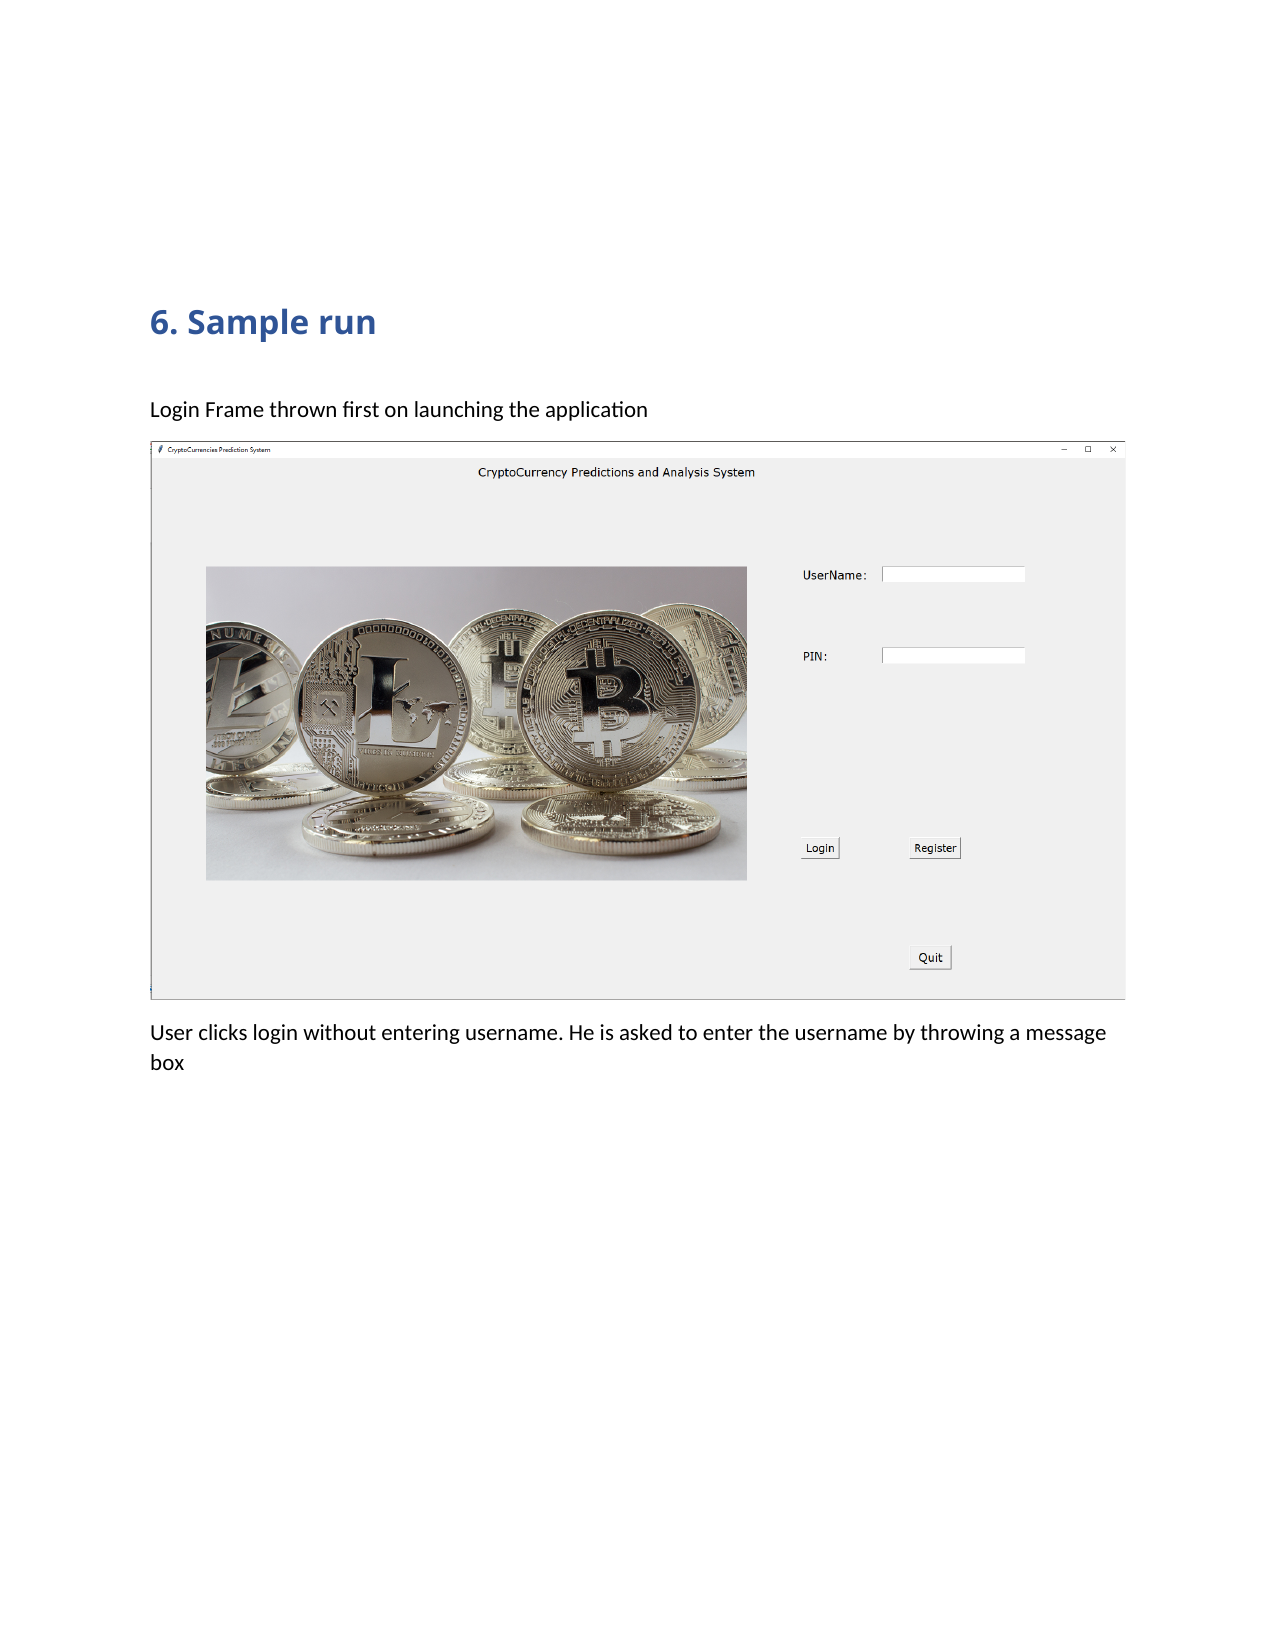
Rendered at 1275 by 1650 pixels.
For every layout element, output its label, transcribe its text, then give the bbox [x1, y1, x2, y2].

subtitle 6. Sample run [150, 299, 1125, 344]
text User clicks login without entering username. He is asked to enter the username by throwing a message box [150, 1018, 1125, 1077]
text Login Frame thrown first on launching the application [150, 395, 1125, 423]
picture [150, 441, 1125, 1000]
